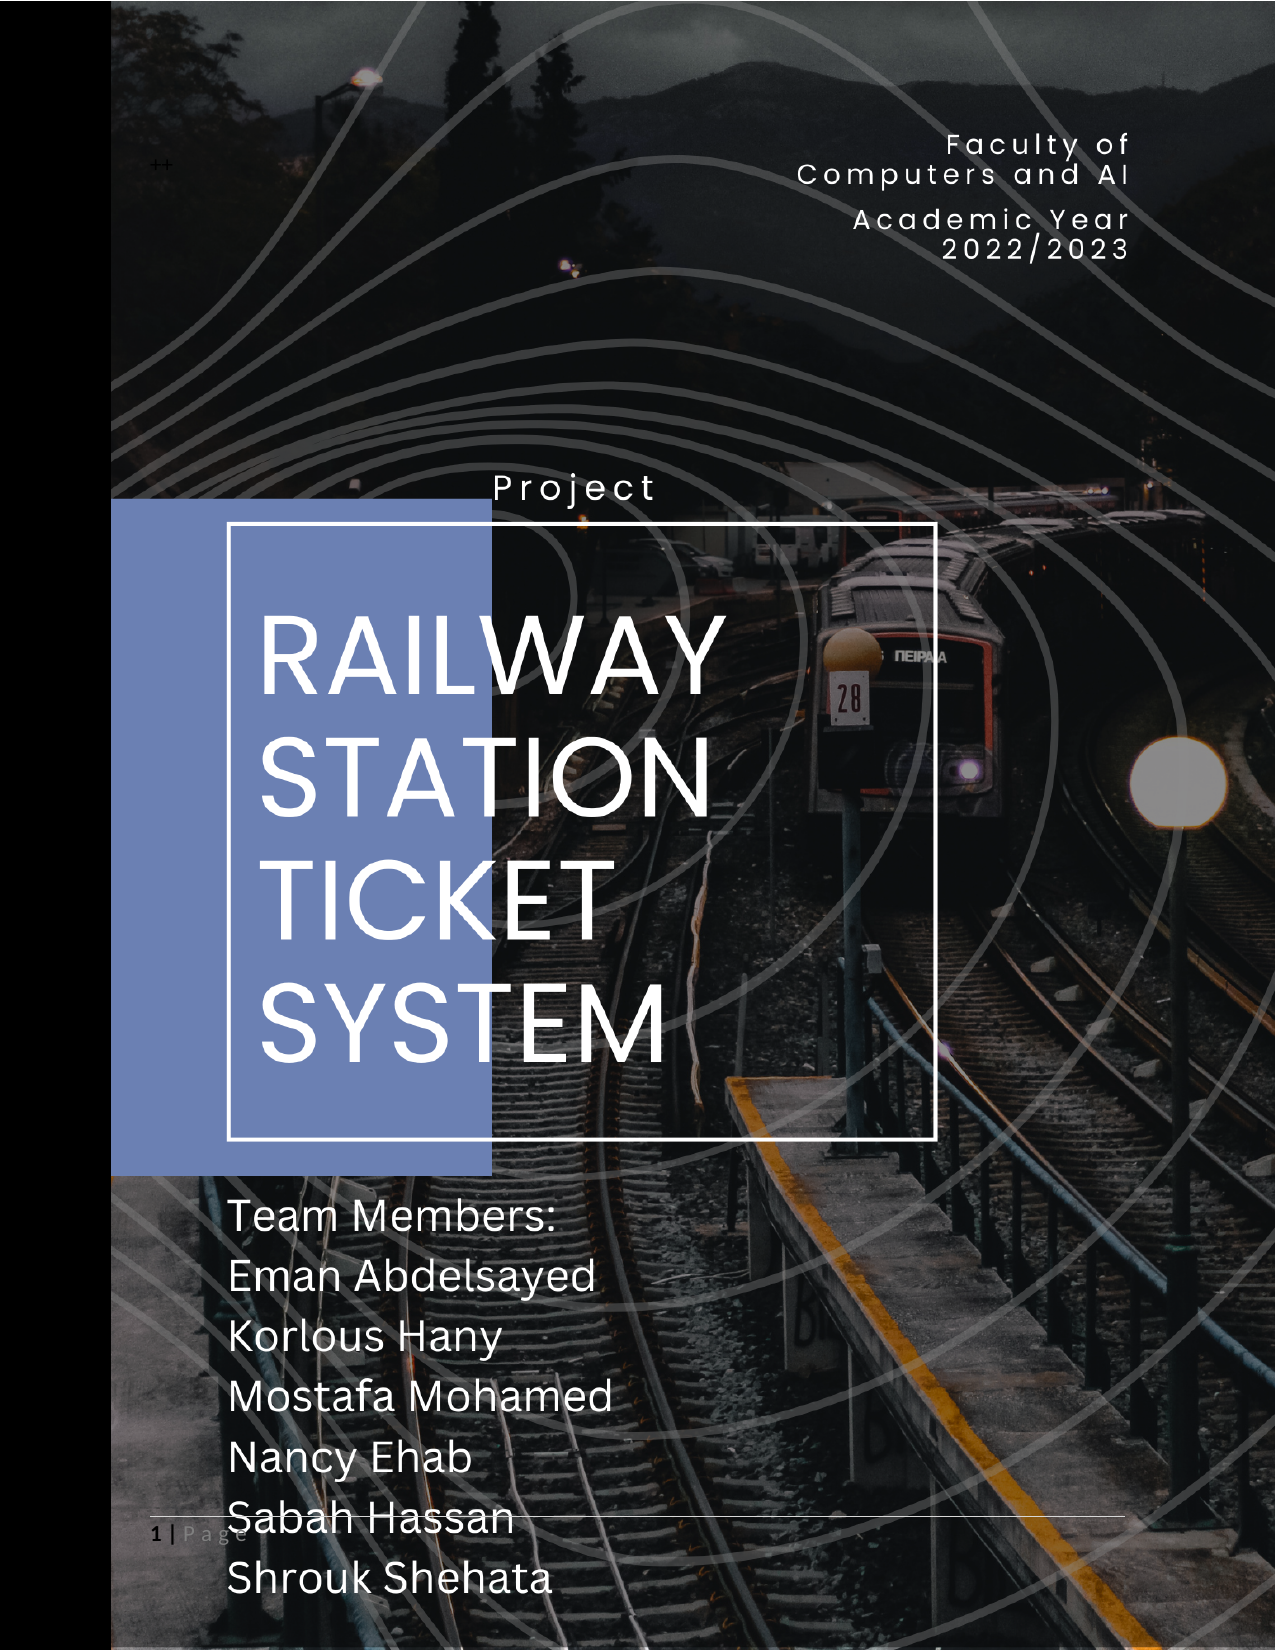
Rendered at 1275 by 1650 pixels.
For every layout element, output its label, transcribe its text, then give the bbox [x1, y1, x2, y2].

text ++ [150, 150, 1125, 178]
picture [111, 1, 1275, 1650]
